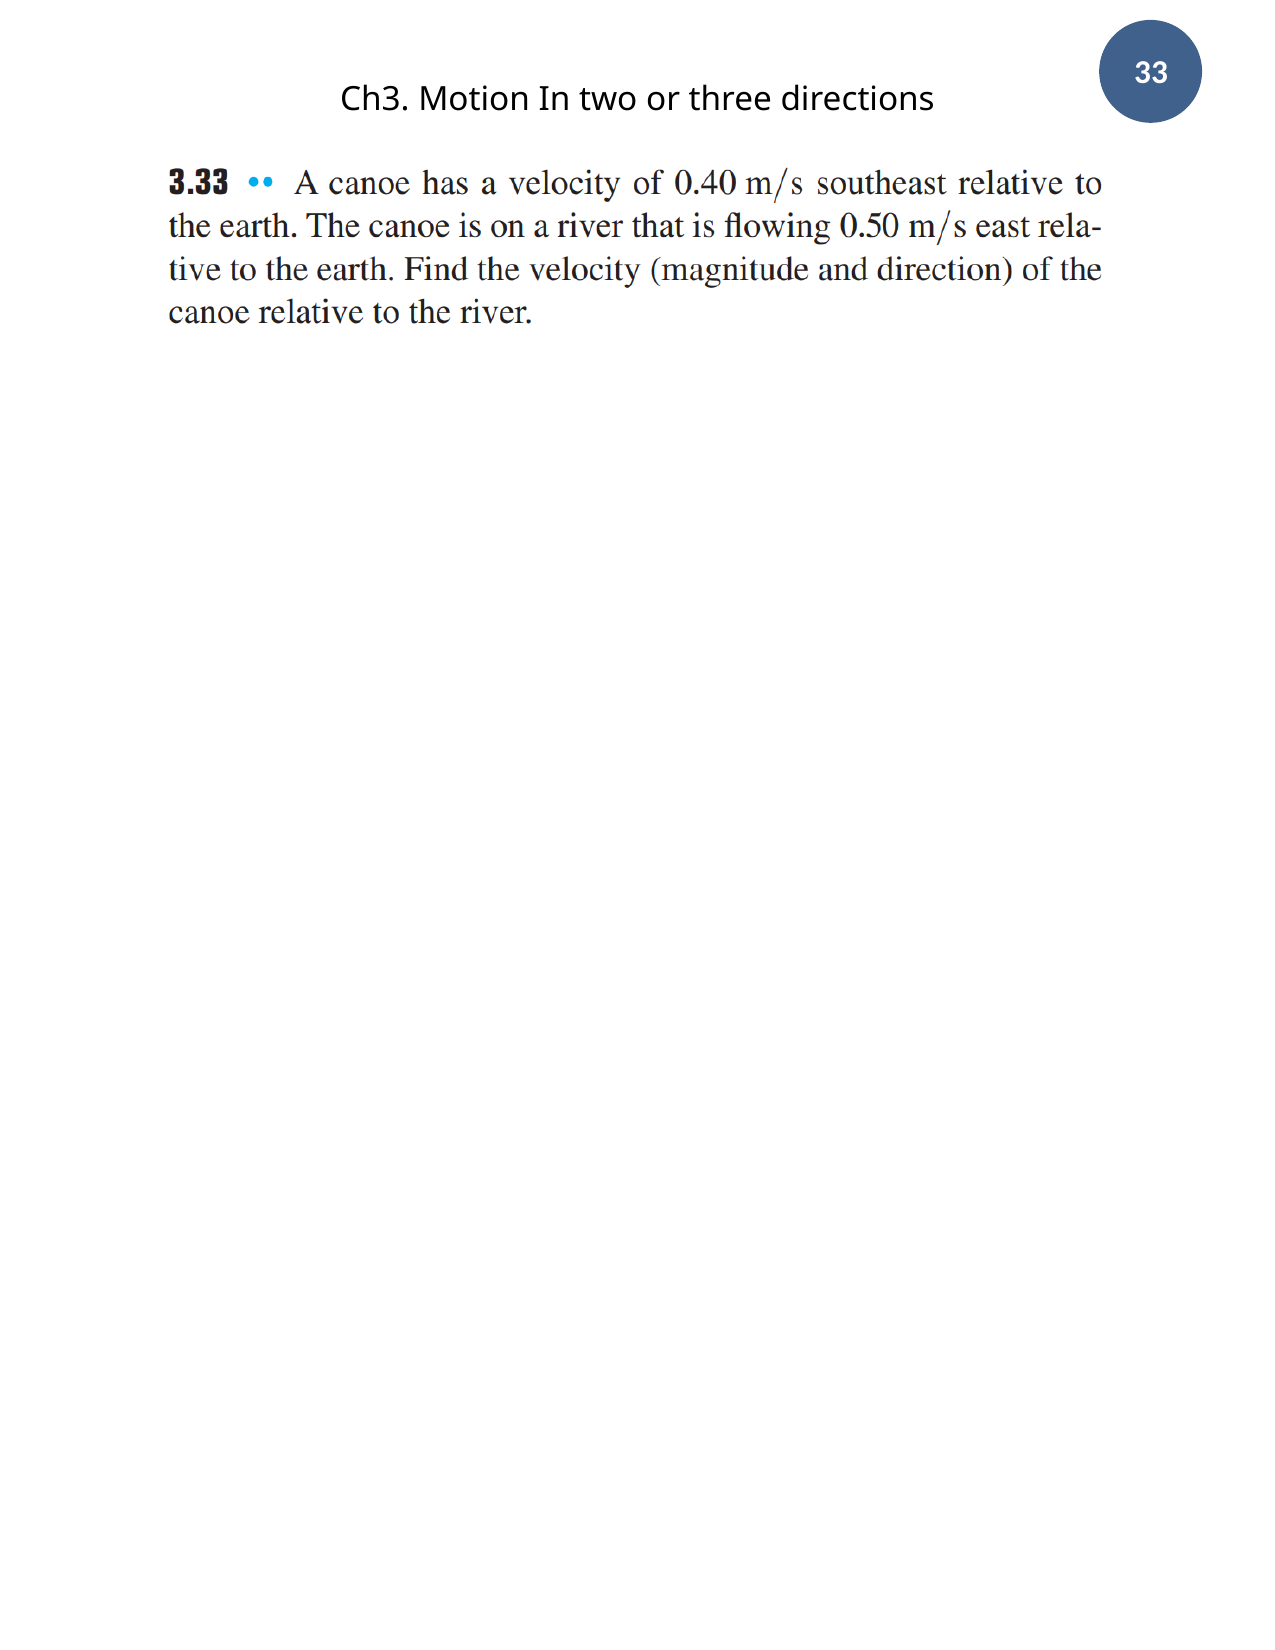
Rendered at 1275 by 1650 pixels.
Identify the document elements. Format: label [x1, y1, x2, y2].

picture [150, 150, 1125, 333]
